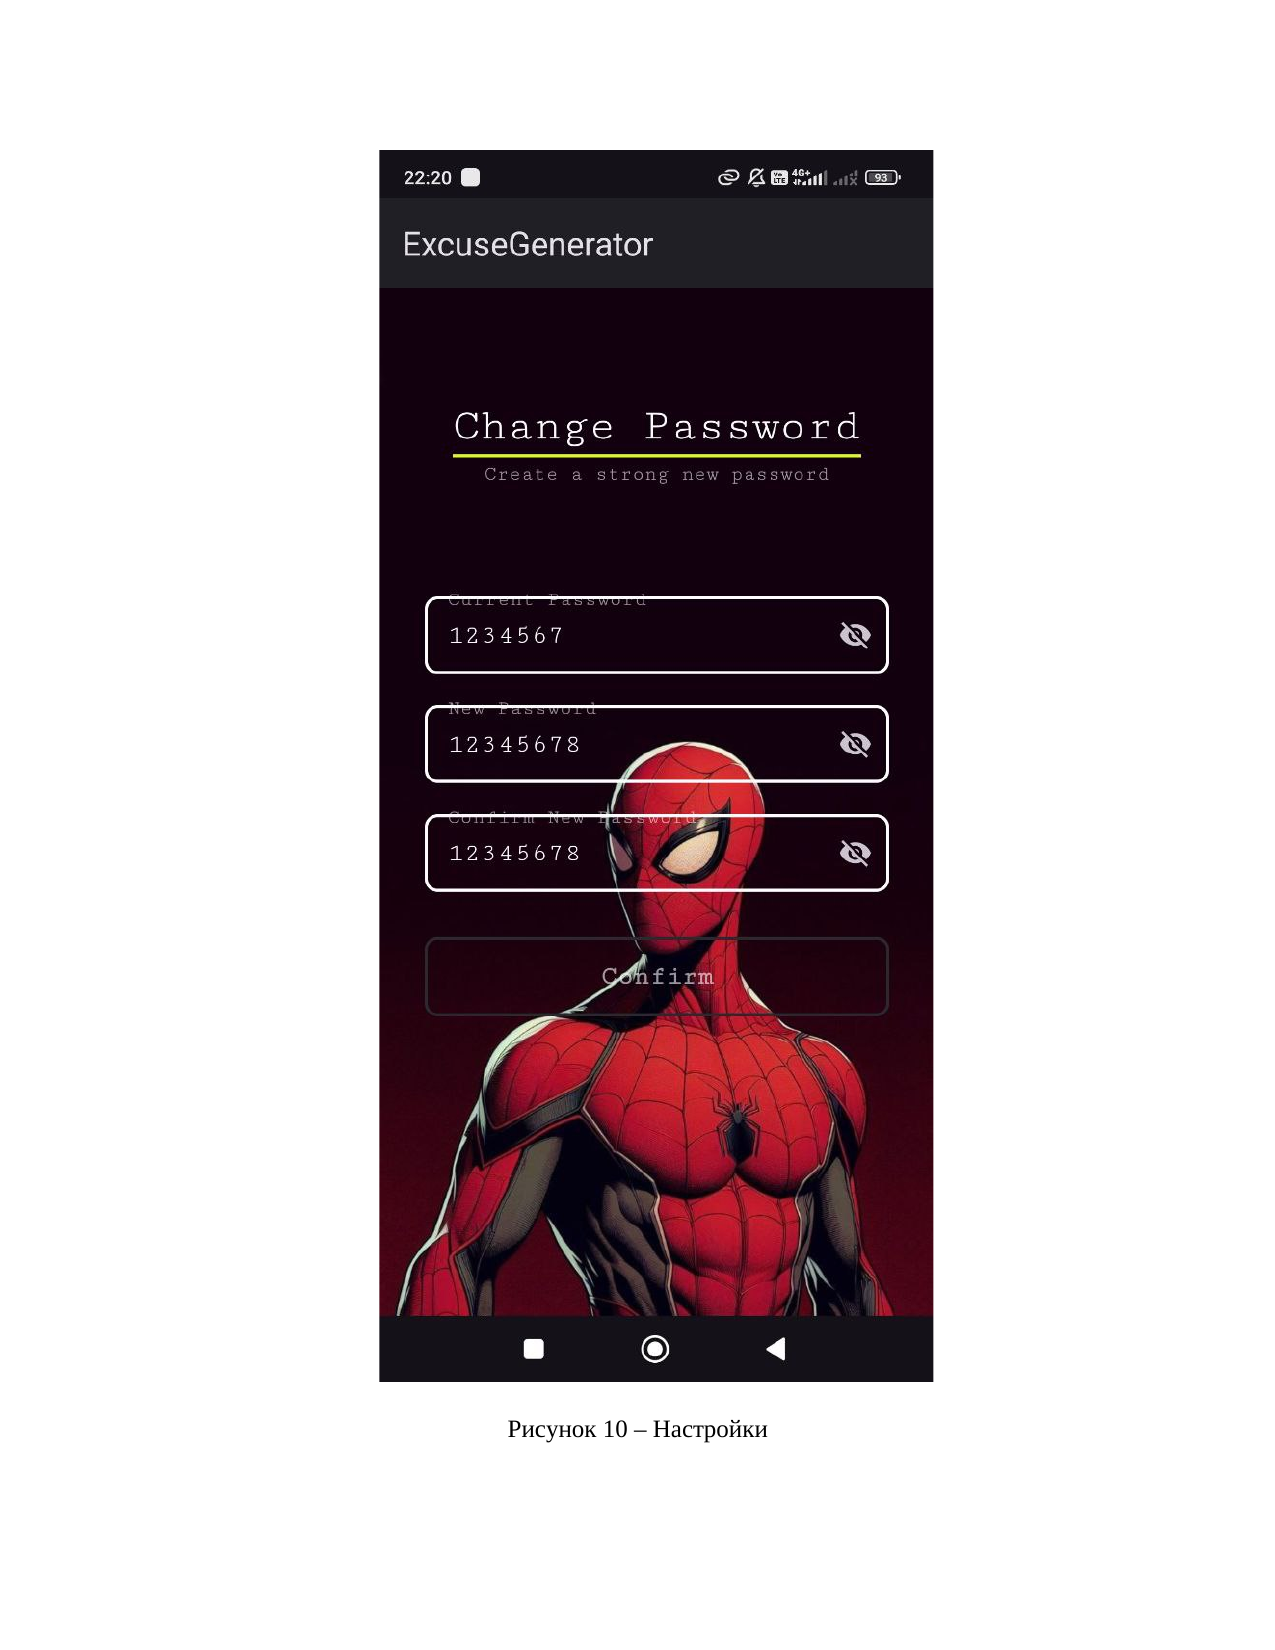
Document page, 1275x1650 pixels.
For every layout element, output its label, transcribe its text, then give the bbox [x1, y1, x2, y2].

text Рисунок 10 – Настройки [209, 1414, 1066, 1442]
picture [379, 150, 934, 1382]
